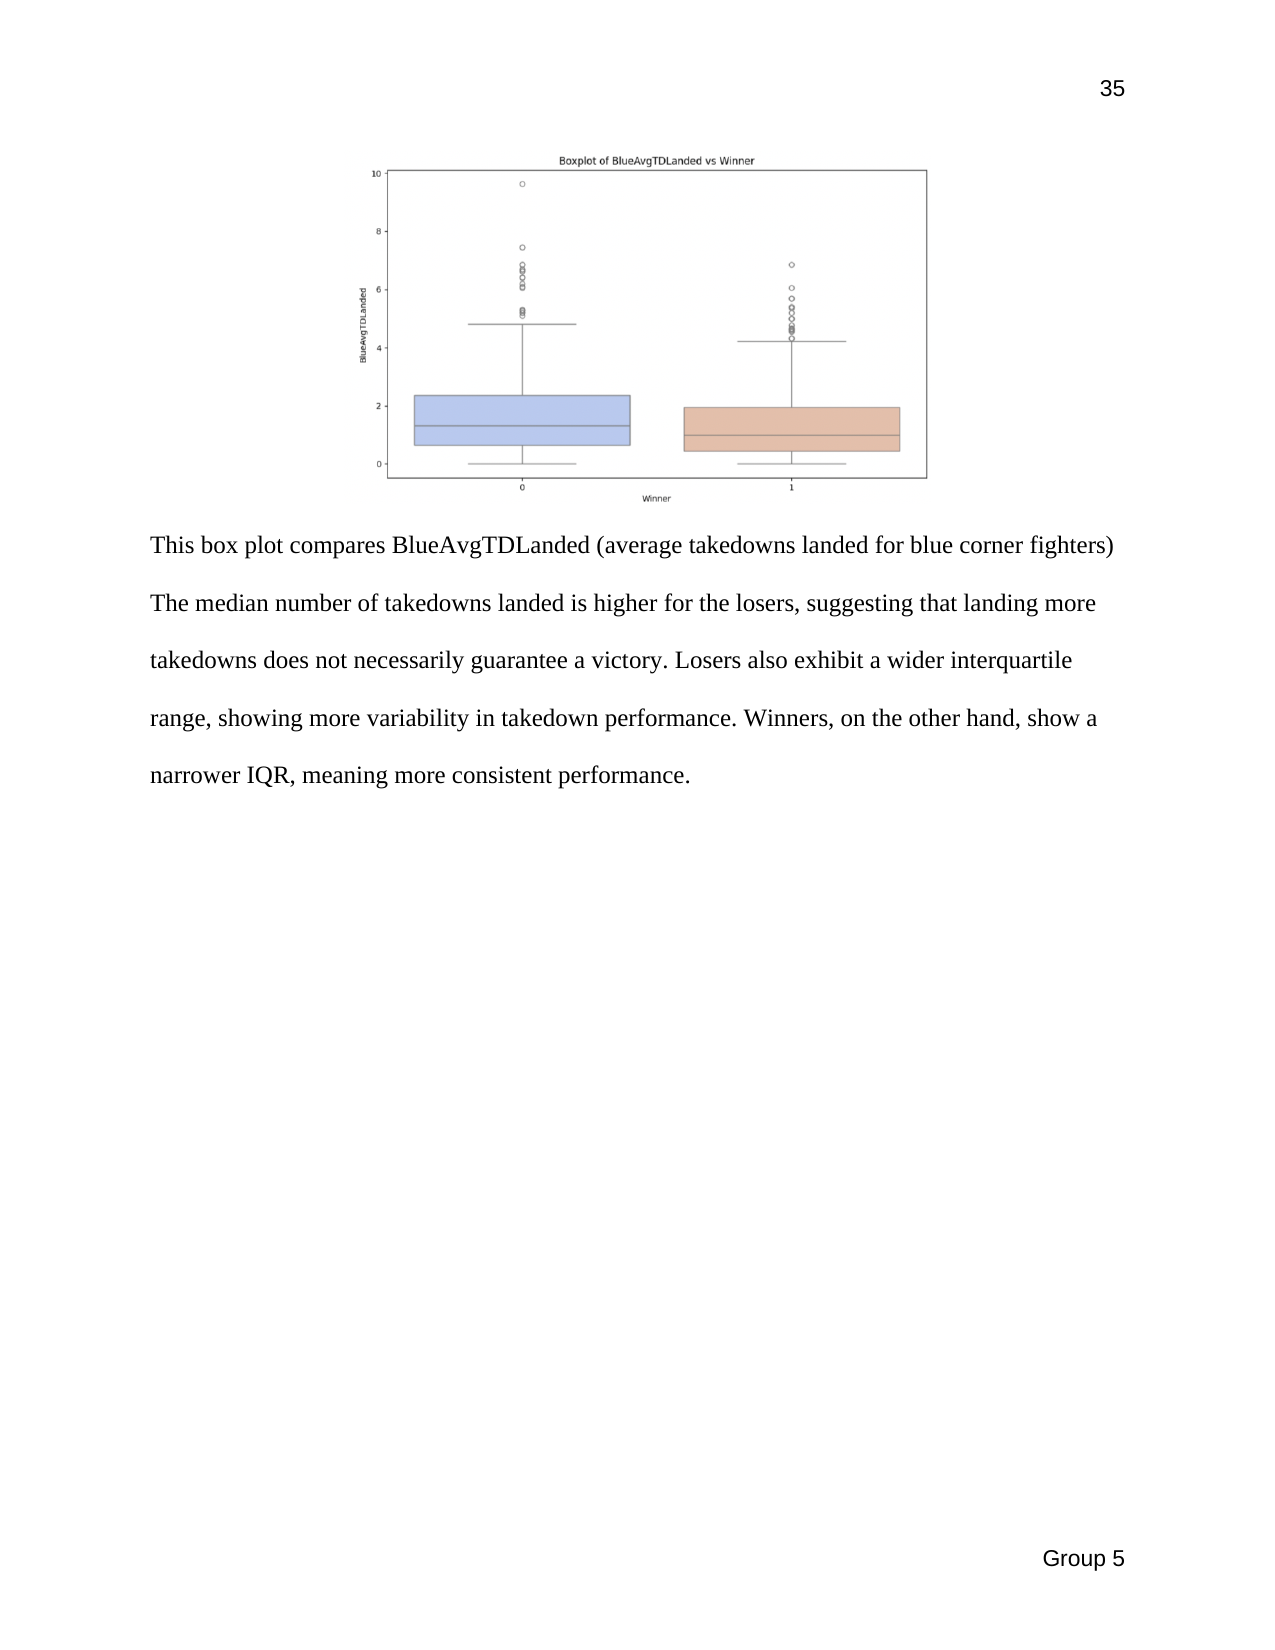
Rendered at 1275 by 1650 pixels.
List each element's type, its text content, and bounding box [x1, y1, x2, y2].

text This box plot compares BlueAvgTDLanded (average takedowns landed for blue corner fighters) The median number of takedowns landed is higher for the losers, suggesting that landing more takedowns does not necessarily guarantee a victory. Losers also exhibit a wider interquartile range, showing more variability in takedown performance. Winners, on the other hand, show a narrower IQR, meaning more consistent performance. [150, 530, 1125, 789]
picture [343, 150, 932, 504]
